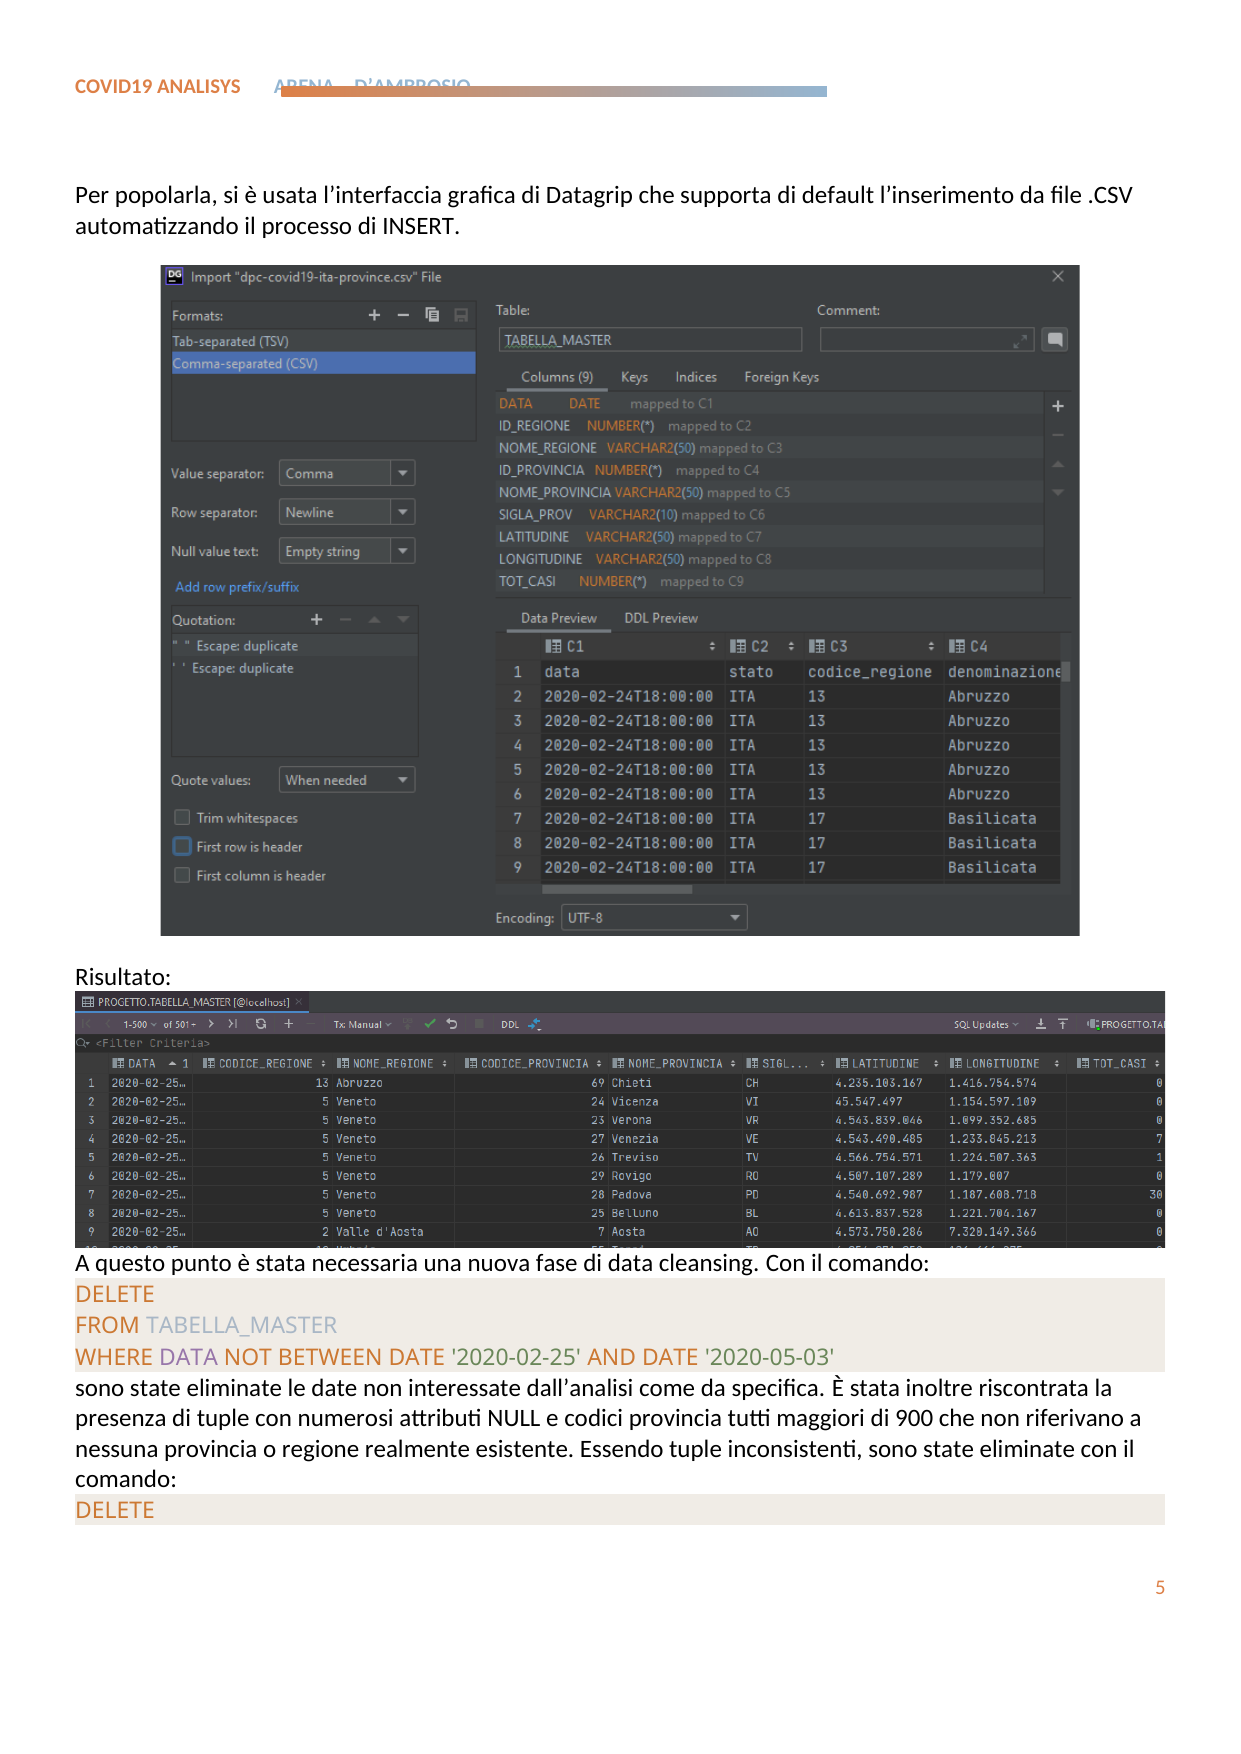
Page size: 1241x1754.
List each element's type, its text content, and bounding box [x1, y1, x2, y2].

text sono state eliminate le date non interessate dall’analisi come da specifica. È stata inoltre riscontrata la presenza di tuple con numerosi attributi NULL e codici provincia tutti maggiori di 900 che non riferivano a nessuna provincia o regione realmente esistente. Essendo tuple inconsistenti, sono state eliminate con il comando: [75, 1372, 1165, 1494]
picture [75, 991, 1166, 1248]
text Risultato: A questo punto è stata necessaria una nuova fase di data cleansing. Con il comando: [75, 961, 1165, 991]
picture [160, 265, 1080, 936]
text Per popolarla, si è usata l’interfaccia grafica di Datagrip che supporta di default l’inserimento da file .CSV automatizzando il processo di INSERT. [75, 179, 1165, 241]
text Risultato: A questo punto è stata necessaria una nuova fase di data cleansing. Con il comando: [75, 1248, 1165, 1278]
text DELETE [75, 1494, 1165, 1525]
text DELETE FROM TABELLA_MASTER WHERE DATA NOT BETWEEN DATE '2020-02-25' AND DATE '2020-05-03' [75, 1278, 1165, 1372]
